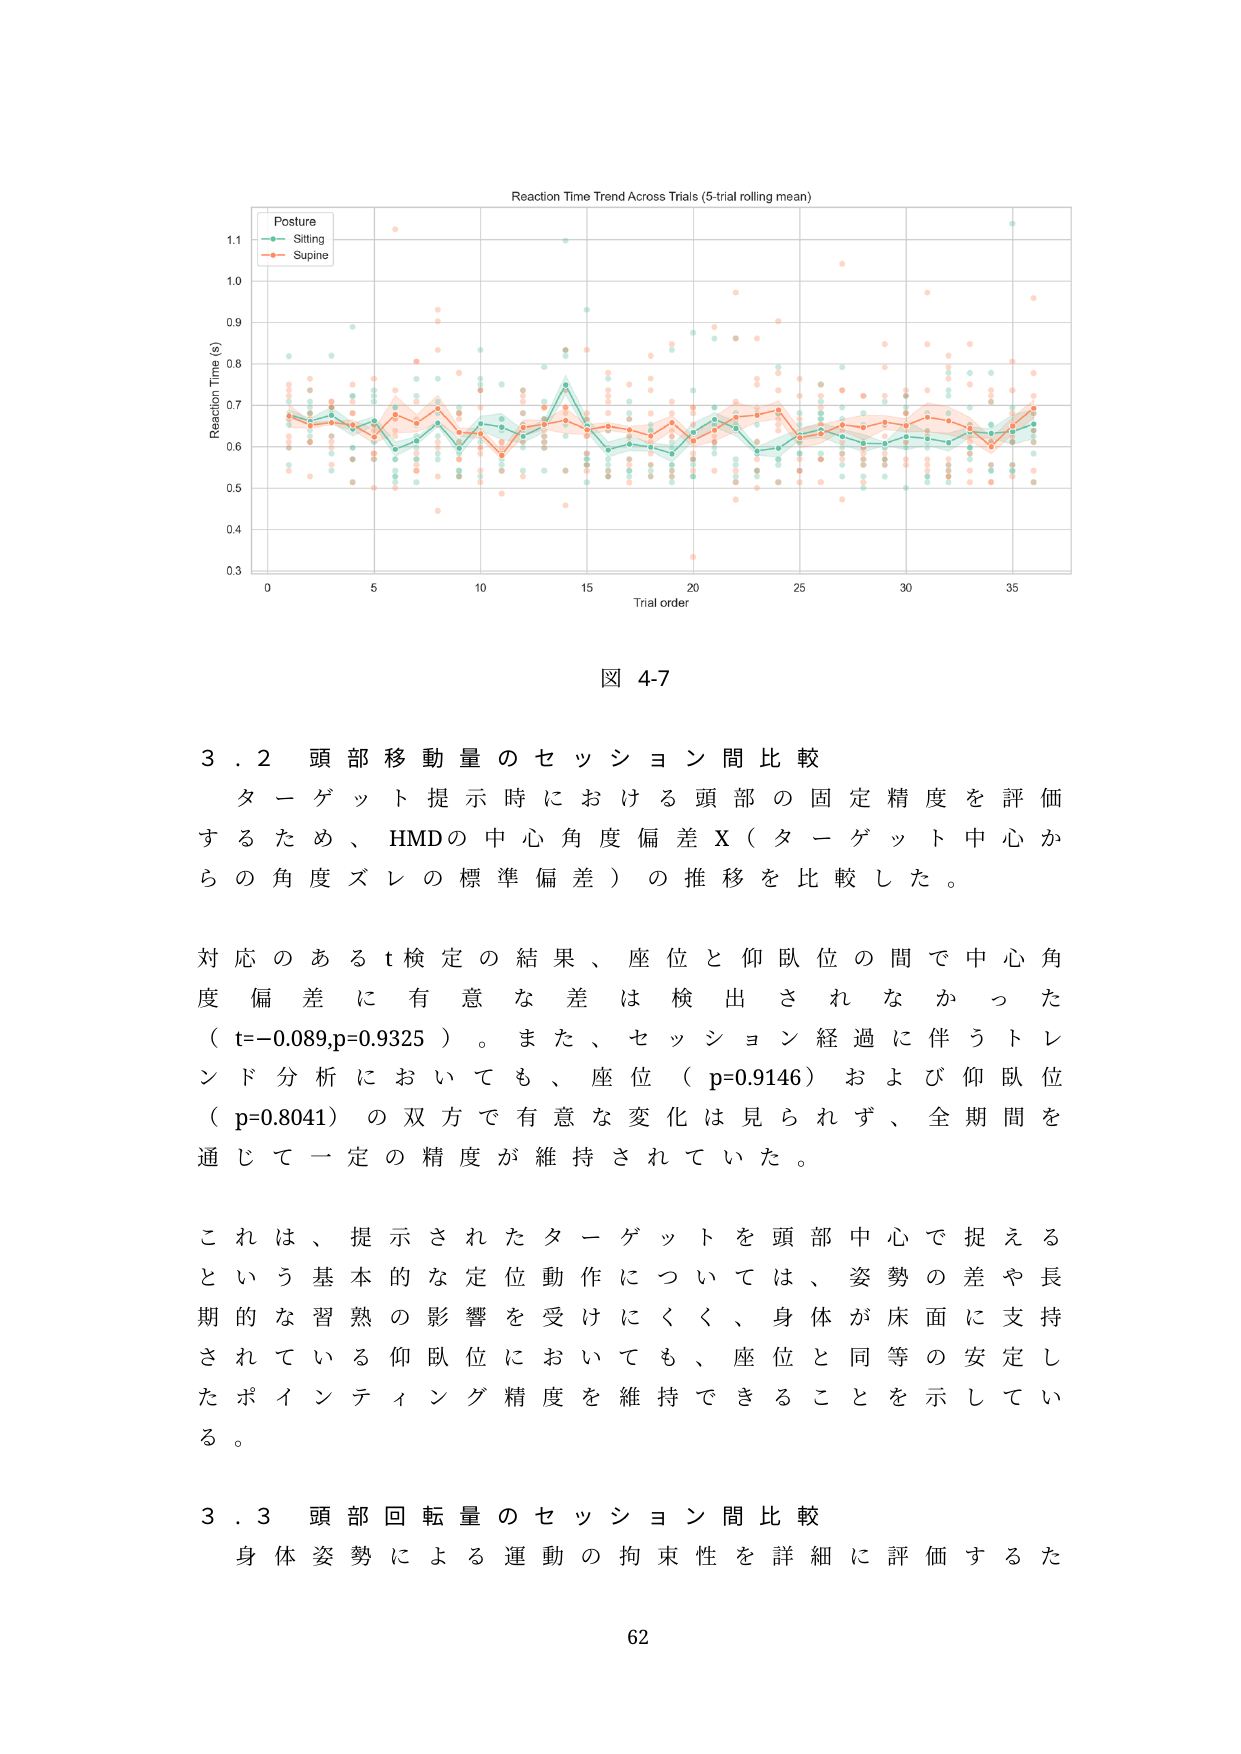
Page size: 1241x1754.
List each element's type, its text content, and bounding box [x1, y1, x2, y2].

subtitle ３.２ 頭部移動量のセッション間比較 [197, 737, 1078, 777]
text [197, 1535, 1078, 1575]
text 対応のあるt検定の結果、座位と仰臥位の間で中心角度偏差に有意な差は検出されなかった（t=−0.089,p=0.9325）。また、セッション経過に伴うトレンド分析においても、座位（p=0.9146）および仰臥位（p=0.8041）の双方で有意な変化は見られず、全期間を通じて一定の精度が維持されていた。 [197, 937, 1078, 1176]
picture [197, 178, 1083, 622]
subtitle ３.３ 頭部回転量のセッション間比較 [197, 1495, 1078, 1535]
text 図4-7 [197, 657, 1078, 697]
text ターゲット提示時における頭部の固定精度を評価するため、HMDの中心角度偏差X（ターゲット中心からの角度ズレの標準偏差）の推移を比較した。 [197, 777, 1078, 897]
text これは、提示されたターゲットを頭部中心で捉えるという基本的な定位動作については、姿勢の差や長期的な習熟の影響を受けにくく、身体が床面に支持されている仰臥位においても、座位と同等の安定したポインティング精度を維持できることを示している。 [197, 1216, 1078, 1455]
